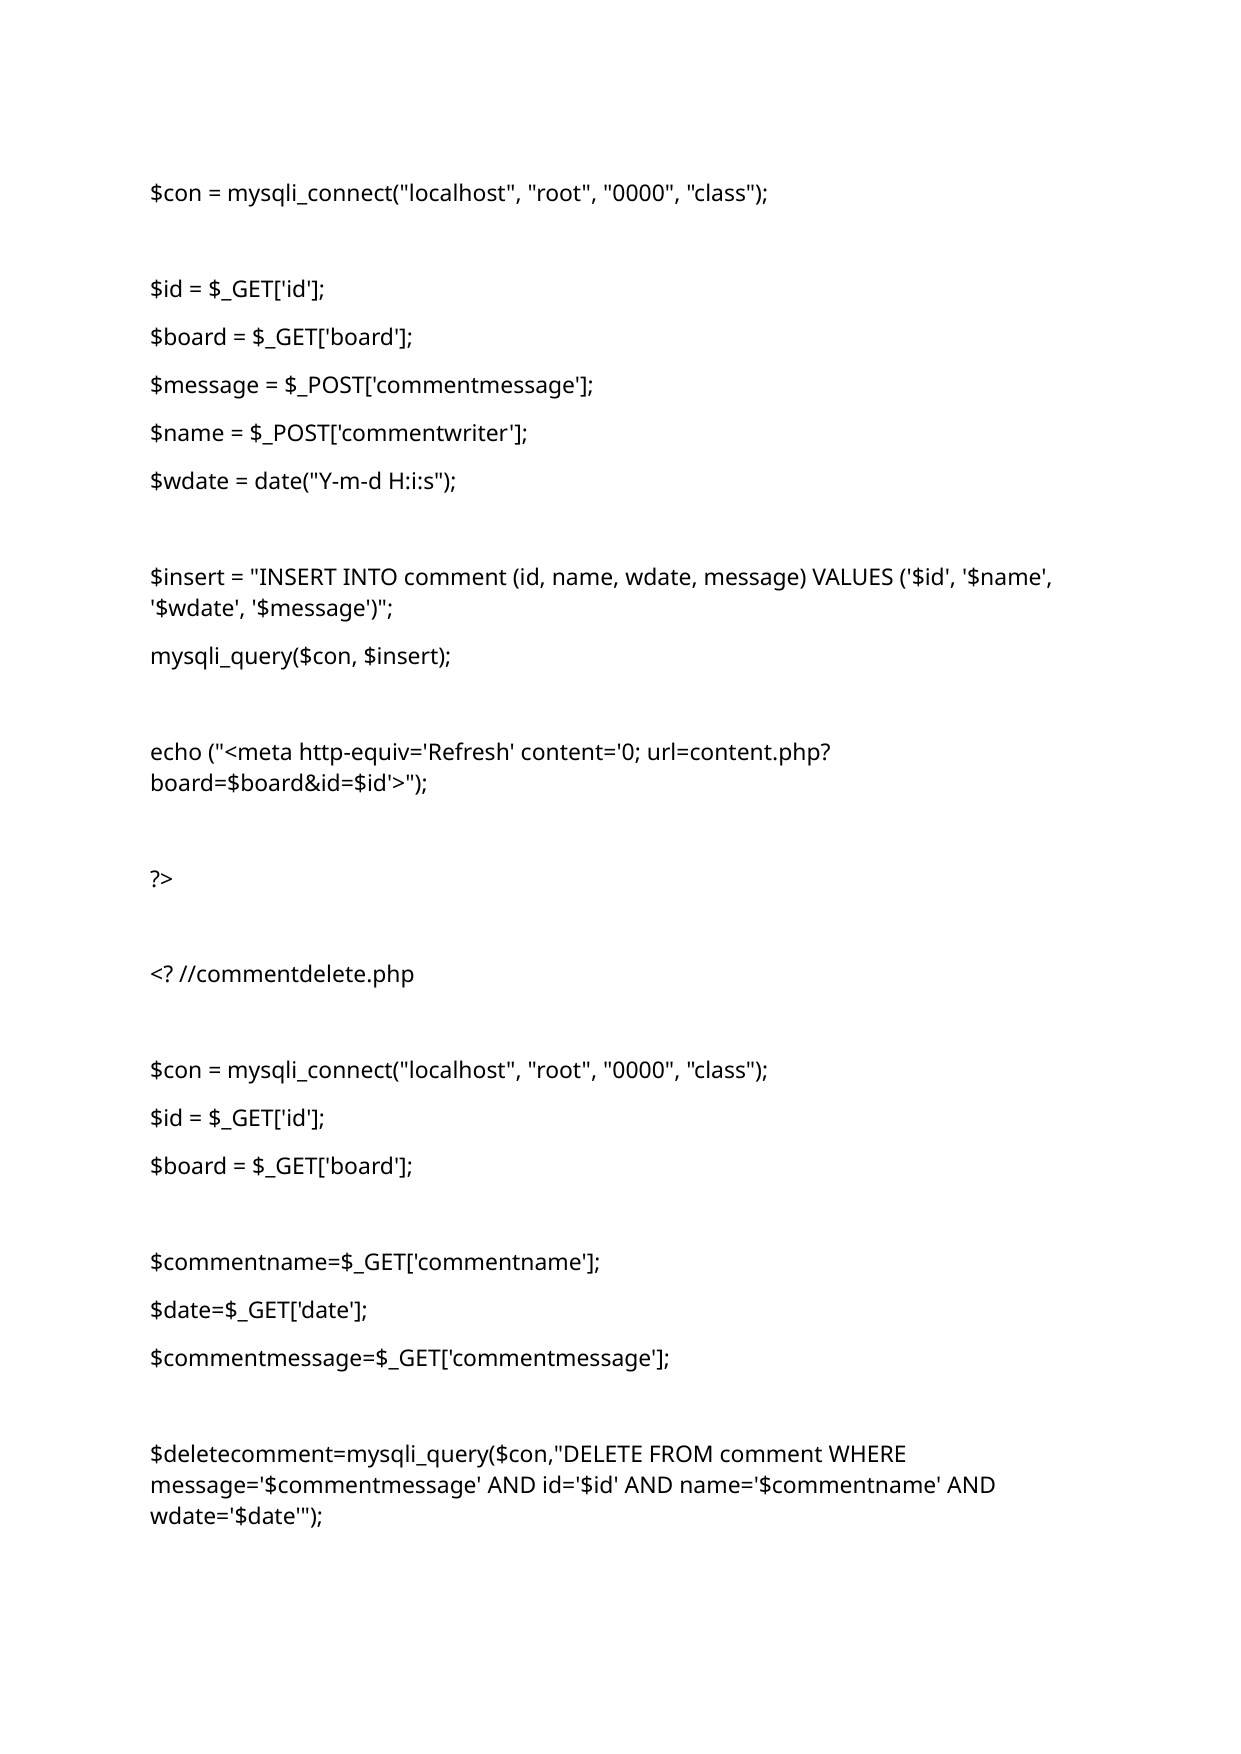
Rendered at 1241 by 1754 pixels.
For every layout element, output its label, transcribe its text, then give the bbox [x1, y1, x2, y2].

text $name = $_POST['commentwriter']; [150, 417, 1090, 448]
text $con = mysqli_connect("localhost", "root", "0000", "class"); [150, 177, 1090, 208]
text $id = $_GET['id']; [150, 273, 1090, 304]
text $wdate = date("Y-m-d H:i:s"); [150, 465, 1090, 496]
text echo ("<meta http-equiv='Refresh' content='0; url=content.php?board=$board&id=$id'>"); [150, 736, 1090, 798]
text ?> [150, 863, 1090, 894]
text $commentmessage=$_GET['commentmessage']; [150, 1342, 1090, 1373]
text $id = $_GET['id']; [150, 1102, 1090, 1133]
text $deletecomment=mysqli_query($con,"DELETE FROM comment WHERE message='$commentmessage' AND id='$id' AND name='$commentname' AND wdate='$date'"); [150, 1438, 1090, 1531]
text mysqli_query($con, $insert); [150, 640, 1090, 671]
text $board = $_GET['board']; [150, 321, 1090, 352]
text $message = $_POST['commentmessage']; [150, 369, 1090, 400]
text $board = $_GET['board']; [150, 1150, 1090, 1181]
text $commentname=$_GET['commentname']; [150, 1246, 1090, 1277]
text $insert = "INSERT INTO comment (id, name, wdate, message) VALUES ('$id', '$name', '$wdate', '$message')"; [150, 561, 1090, 623]
text <? //commentdelete.php [150, 958, 1090, 990]
text $con = mysqli_connect("localhost", "root", "0000", "class"); [150, 1054, 1090, 1086]
text $date=$_GET['date']; [150, 1294, 1090, 1325]
